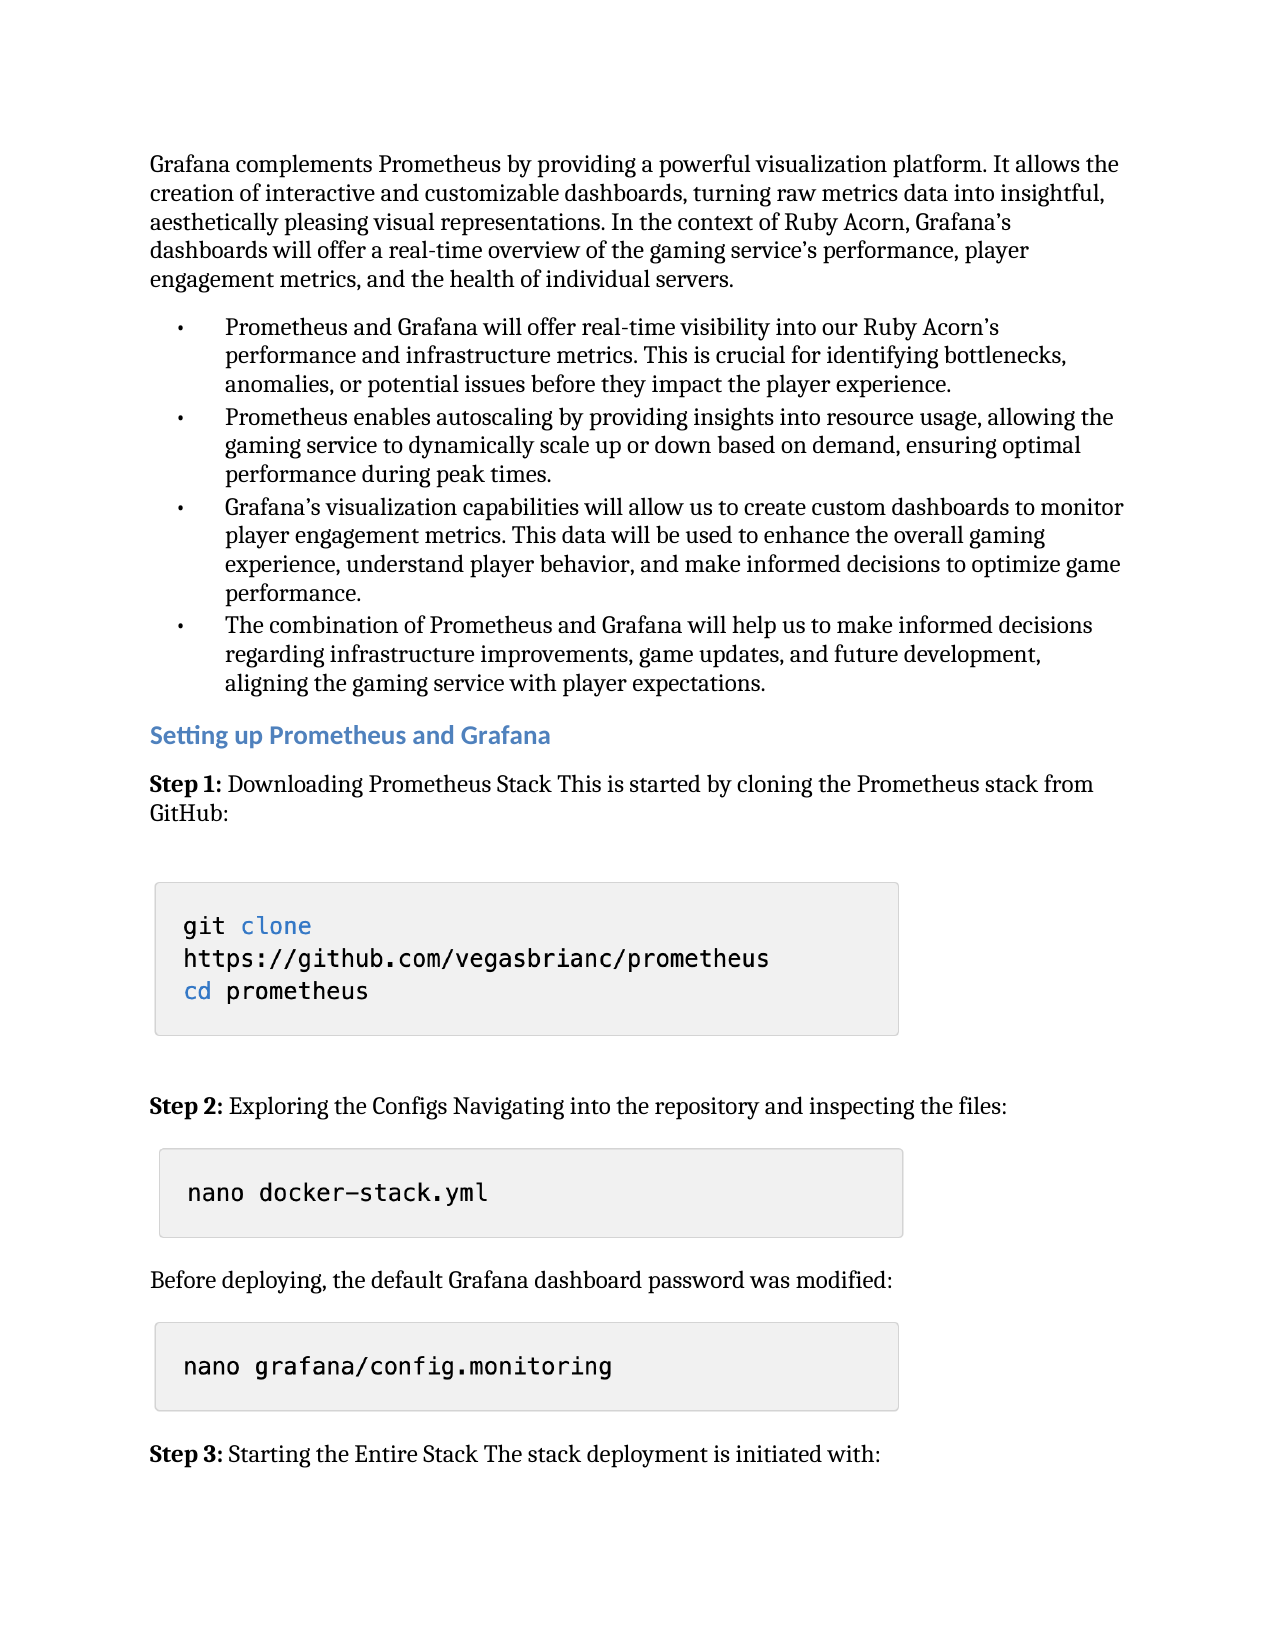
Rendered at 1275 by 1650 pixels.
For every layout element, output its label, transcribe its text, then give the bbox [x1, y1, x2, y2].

list Grafana’s visualization capabilities will allow us to create custom dashboards to monitor player engagement metrics. This data will be used to enhance the overall gaming experience, understand player behavior, and make informed decisions to optimize game performance. [175, 492, 1125, 607]
text Step 1: Downloading Prometheus Stack This is started by cloning the Prometheus stack from GitHub: [150, 770, 1125, 828]
text Grafana complements Prometheus by providing a powerful visualization platform. It allows the creation of interactive and customizable dashboards, turning raw metrics data into insightful, aesthetically pleasing visual representations. In the context of Ruby Acorn, Grafana’s dashboards will offer a real-time overview of the gaming service’s performance, player engagement metrics, and the health of individual servers. [150, 150, 1125, 294]
picture [150, 1313, 906, 1421]
text Before deploying, the default Grafana dashboard password was modified: [150, 1266, 1125, 1295]
picture [150, 875, 906, 1045]
text Step 2: Exploring the Configs Navigating into the repository and inspecting the files: [150, 1092, 1125, 1121]
list Prometheus and Grafana will offer real-time visibility into our Ruby Acorn’s performance and infrastructure metrics. This is crucial for identifying bottlenecks, anomalies, or potential issues before they impact the player experience. [175, 312, 1125, 399]
subtitle Setting up Prometheus and Grafana [150, 718, 1125, 751]
list Prometheus enables autoscaling by providing insights into resource usage, allowing the gaming service to dynamically scale up or down based on demand, ensuring optimal performance during peak times. [175, 402, 1125, 489]
list The combination of Prometheus and Grafana will help us to make informed decisions regarding infrastructure improvements, game updates, and future development, aligning the gaming service with player expectations. [175, 611, 1125, 697]
text Step 3: Starting the Entire Stack The stack deployment is initiated with: [150, 1440, 1125, 1468]
picture [150, 1139, 906, 1248]
